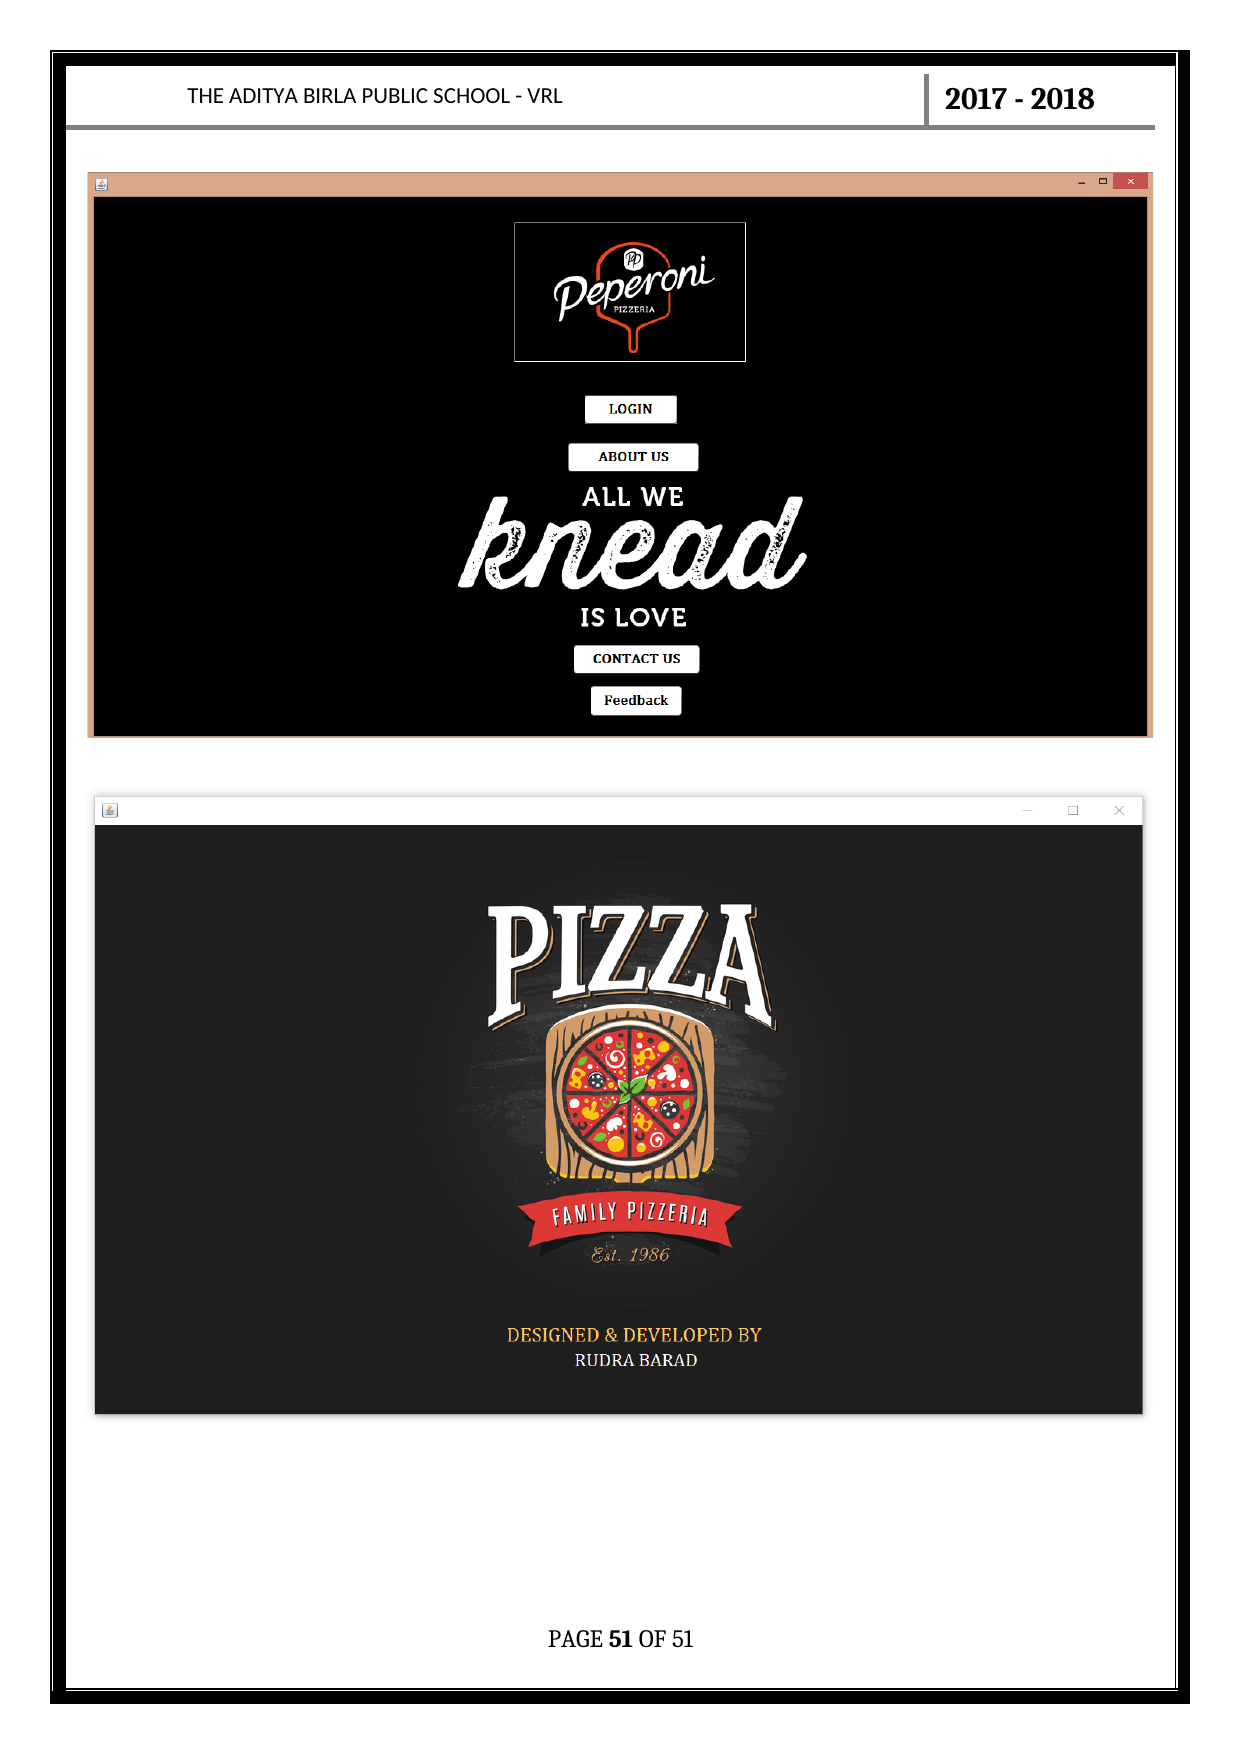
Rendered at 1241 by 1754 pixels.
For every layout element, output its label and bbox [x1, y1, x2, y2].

picture [84, 783, 1156, 1424]
picture [87, 172, 1154, 739]
